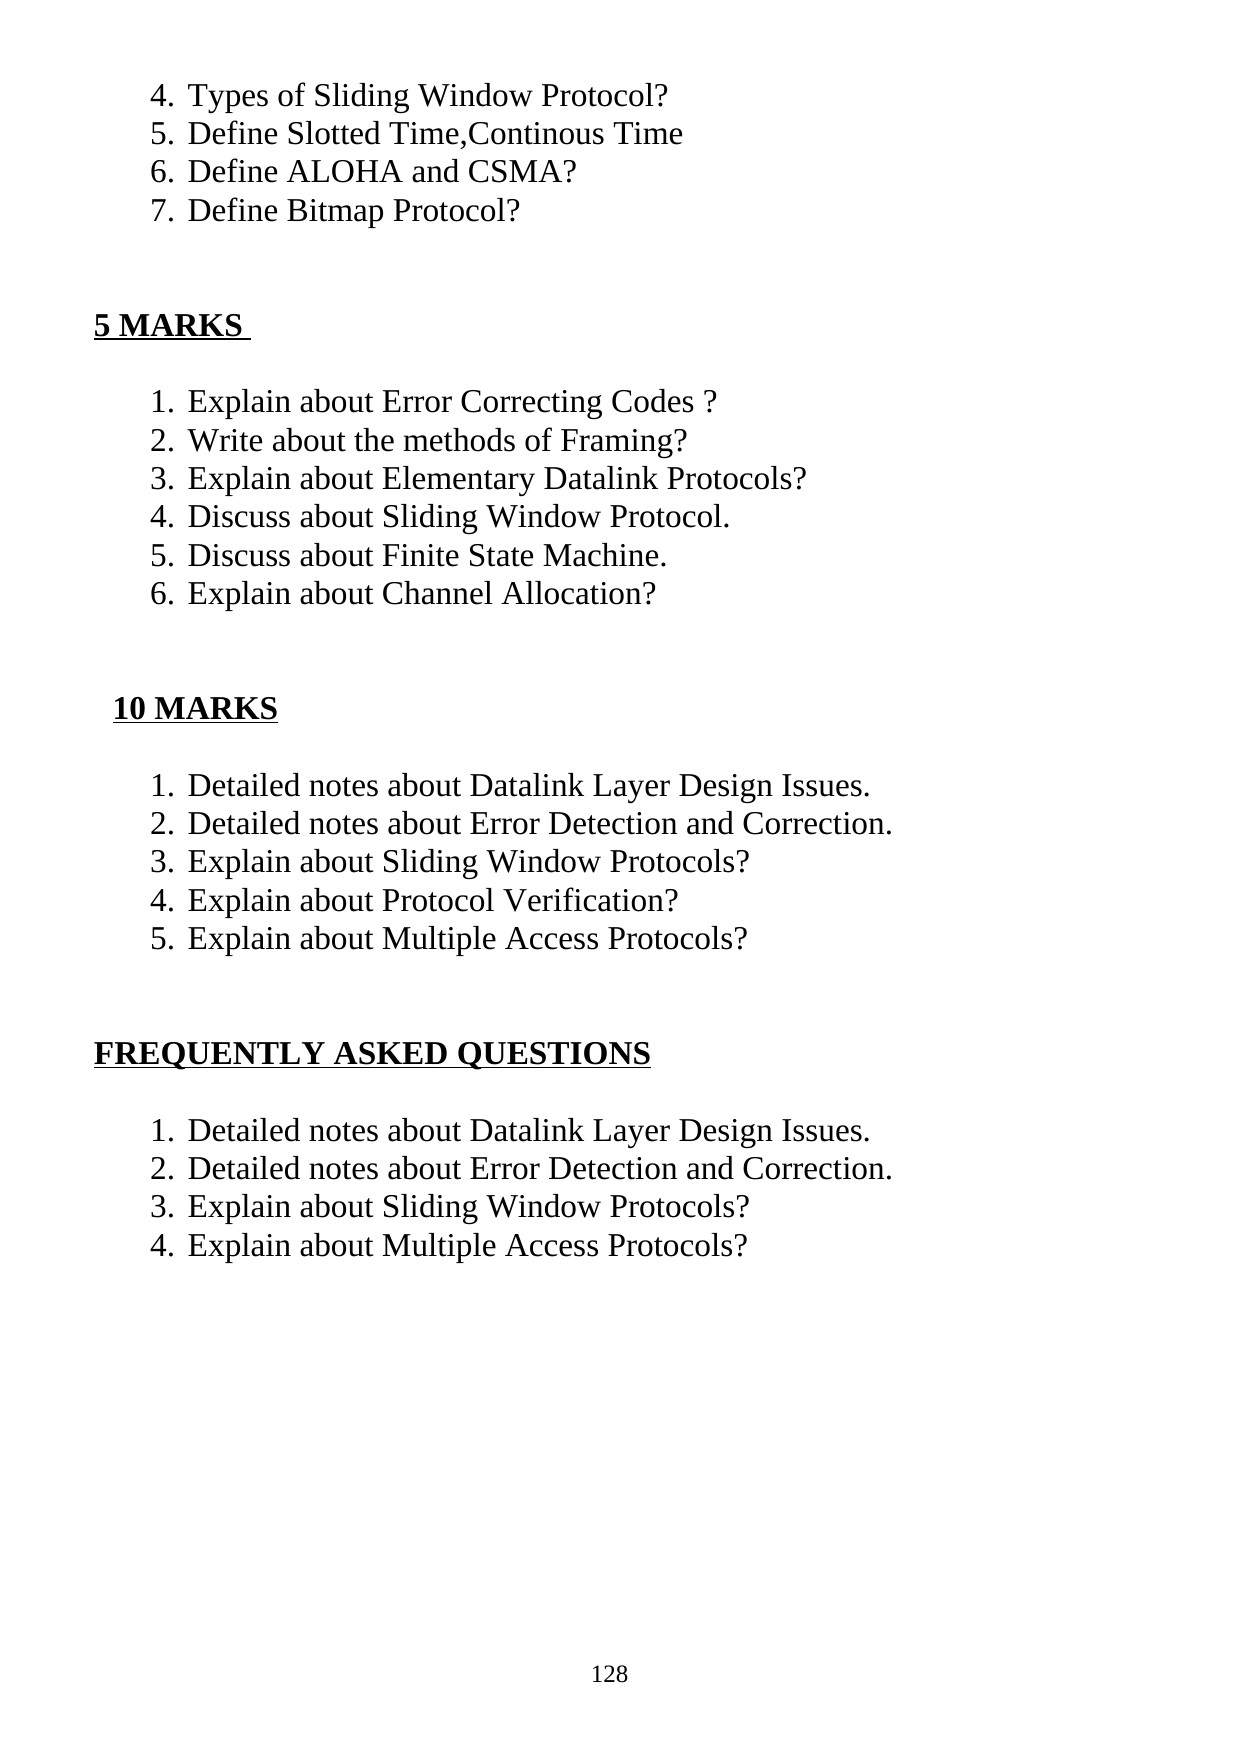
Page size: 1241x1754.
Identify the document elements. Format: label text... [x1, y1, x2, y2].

list Define Slotted Time,Continous Time [150, 113, 1106, 152]
list Types of Sliding Window Protocol? [150, 75, 1106, 113]
text FREQUENTLY ASKED QUESTIONS [94, 1033, 1106, 1072]
list Explain about Sliding Window Protocols? [150, 1187, 1106, 1225]
list Explain about Sliding Window Protocols? [150, 842, 1106, 880]
list Explain about Multiple Access Protocols? [150, 918, 1106, 957]
list Explain about Protocol Verification? [150, 880, 1106, 918]
list Discuss about Finite State Machine. [150, 535, 1106, 573]
list Explain about Error Correcting Codes ? [150, 382, 1106, 420]
list Explain about Channel Allocation? [150, 573, 1106, 612]
text 10 MARKS [112, 688, 1106, 727]
list Explain about Multiple Access Protocols? [150, 1225, 1106, 1263]
list Detailed notes about Error Detection and Correction. [150, 803, 1106, 842]
list Write about the methods of Framing? [150, 420, 1106, 458]
list Detailed notes about Error Detection and Correction. [150, 1148, 1106, 1187]
list Discuss about Sliding Window Protocol. [150, 497, 1106, 535]
list Define Bitmap Protocol? [150, 190, 1106, 228]
list Detailed notes about Datalink Layer Design Issues. [150, 1110, 1106, 1148]
list Detailed notes about Datalink Layer Design Issues. [150, 765, 1106, 803]
list Explain about Elementary Datalink Protocols? [150, 458, 1106, 497]
list Define ALOHA and CSMA? [150, 152, 1106, 190]
text 5 MARKS [94, 305, 1106, 343]
